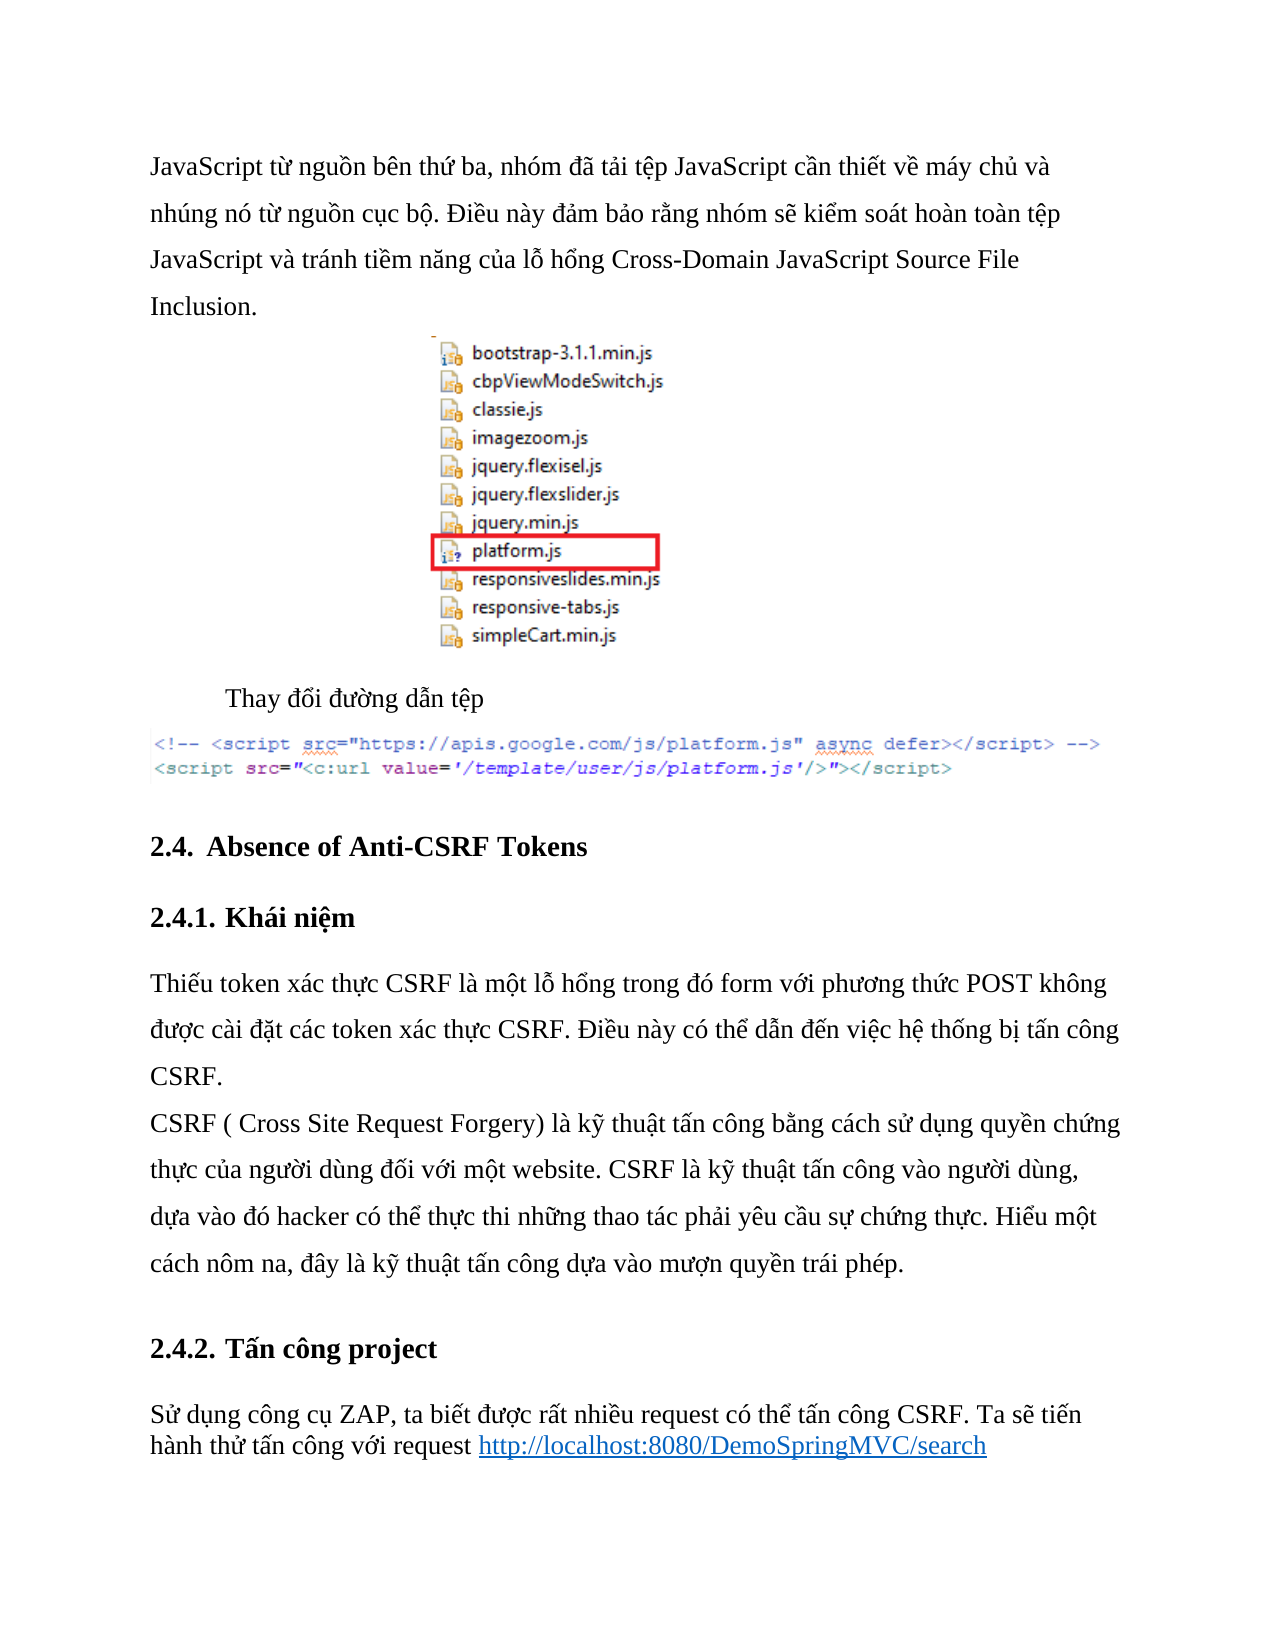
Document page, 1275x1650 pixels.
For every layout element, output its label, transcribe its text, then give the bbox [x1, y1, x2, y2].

picture [150, 728, 1125, 784]
text CSRF ( Cross Site Request Forgery) là kỹ thuật tấn công bằng cách sử dụng quyền chứng thực của người dùng đối với một website. CSRF là kỹ thuật tấn công vào người dùng, dựa vào đó hacker có thể thực thi những thao tác phải yêu cầu sự chứng thực. Hiểu một cách nôm na, đây là kỹ thuật tấn công dựa vào mượn quyền trái phép. [150, 1107, 1125, 1278]
subtitle Tấn công project [150, 1331, 1125, 1364]
subtitle Absence of Anti-CSRF Tokens [150, 829, 1125, 862]
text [150, 150, 1125, 321]
text Thiếu token xác thực CSRF là một lỗ hổng trong đó form với phương thức POST không được cài đặt các token xác thực CSRF. Điều này có thể dẫn đến việc hệ thống bị tấn công CSRF. [150, 967, 1125, 1091]
picture [430, 336, 845, 667]
text Thay đổi đường dẫn tệp [150, 682, 1125, 713]
subtitle Khái niệm [150, 900, 1125, 933]
text Sử dụng công cụ ZAP, ta biết được rất nhiều request có thể tấn công CSRF. Ta sẽ tiến hành thử tấn công với request http://localhost:8080/DemoSpringMVC/search [150, 1398, 1125, 1460]
